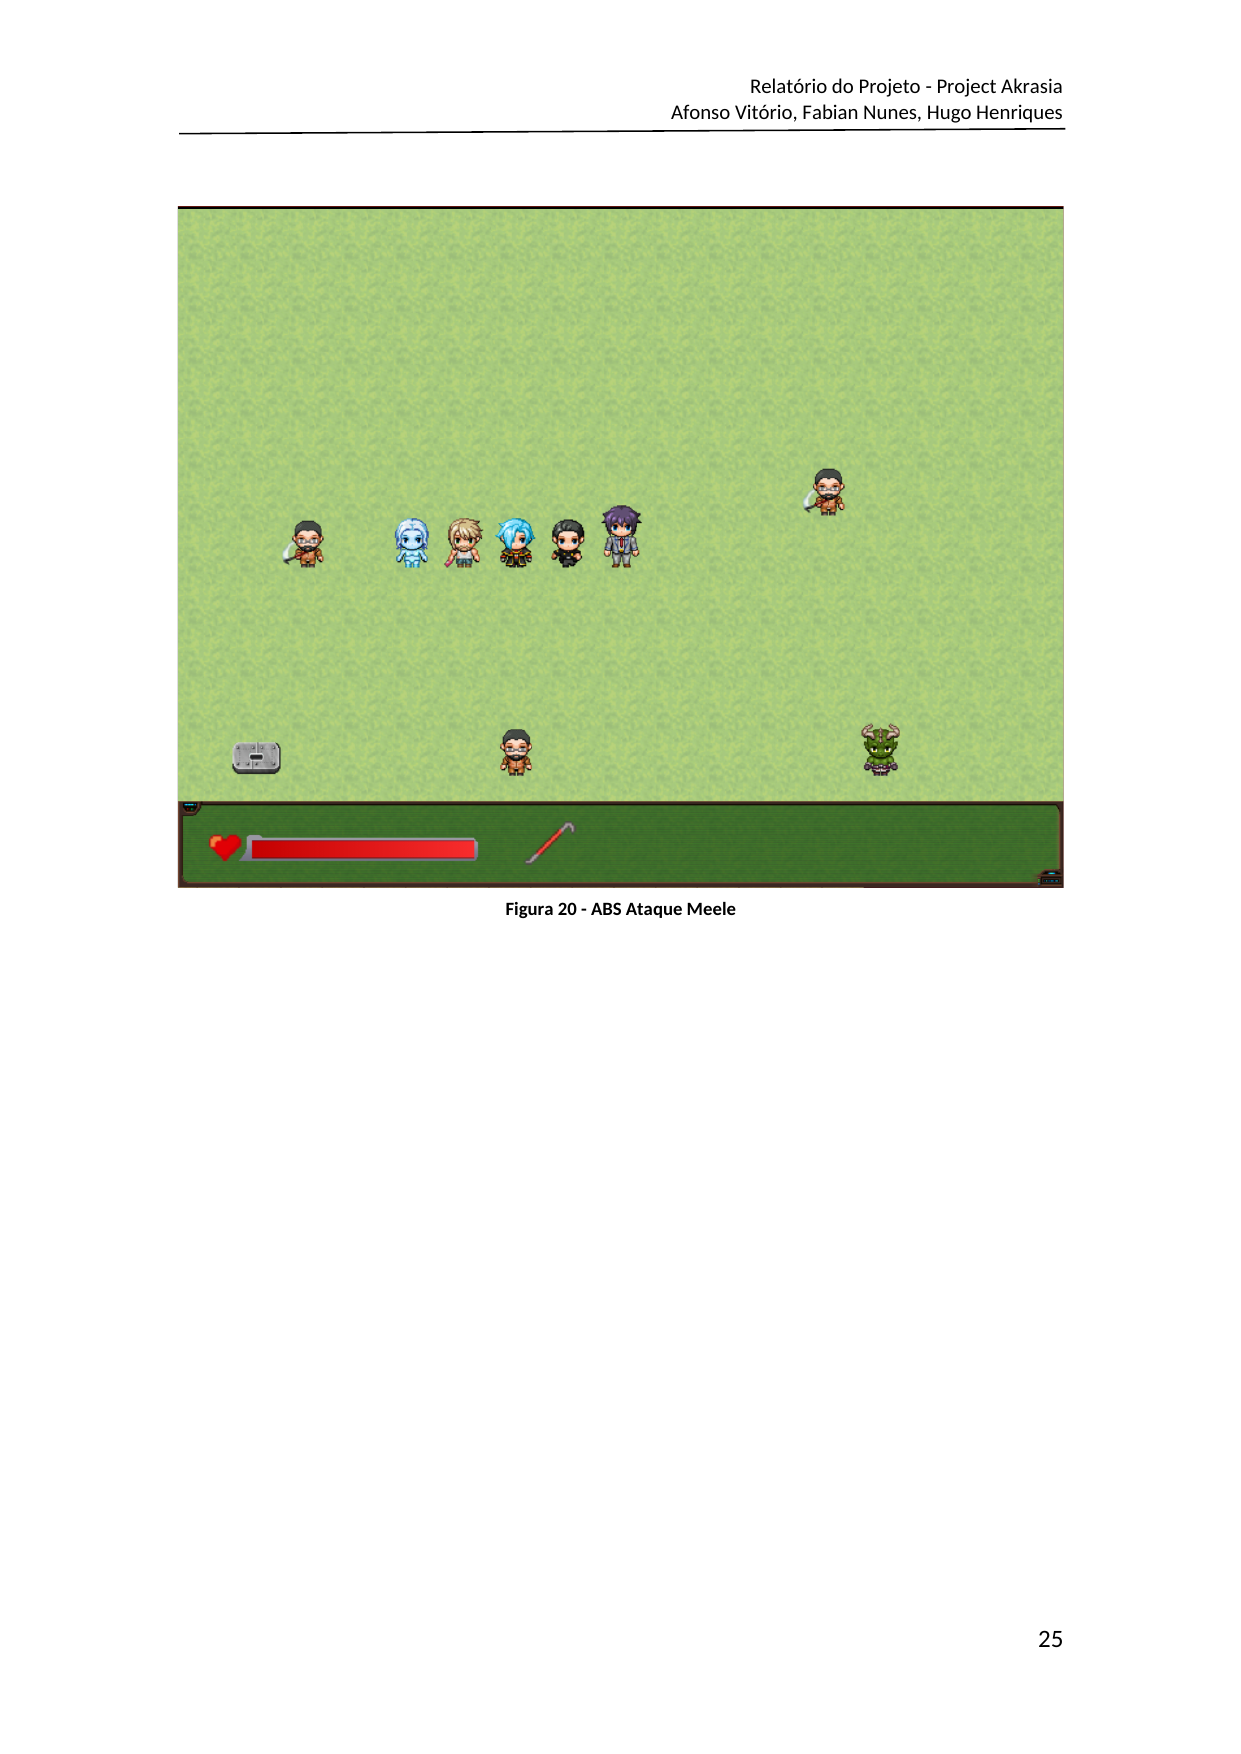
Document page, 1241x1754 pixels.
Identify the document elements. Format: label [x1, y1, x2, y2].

picture [177, 206, 1064, 888]
